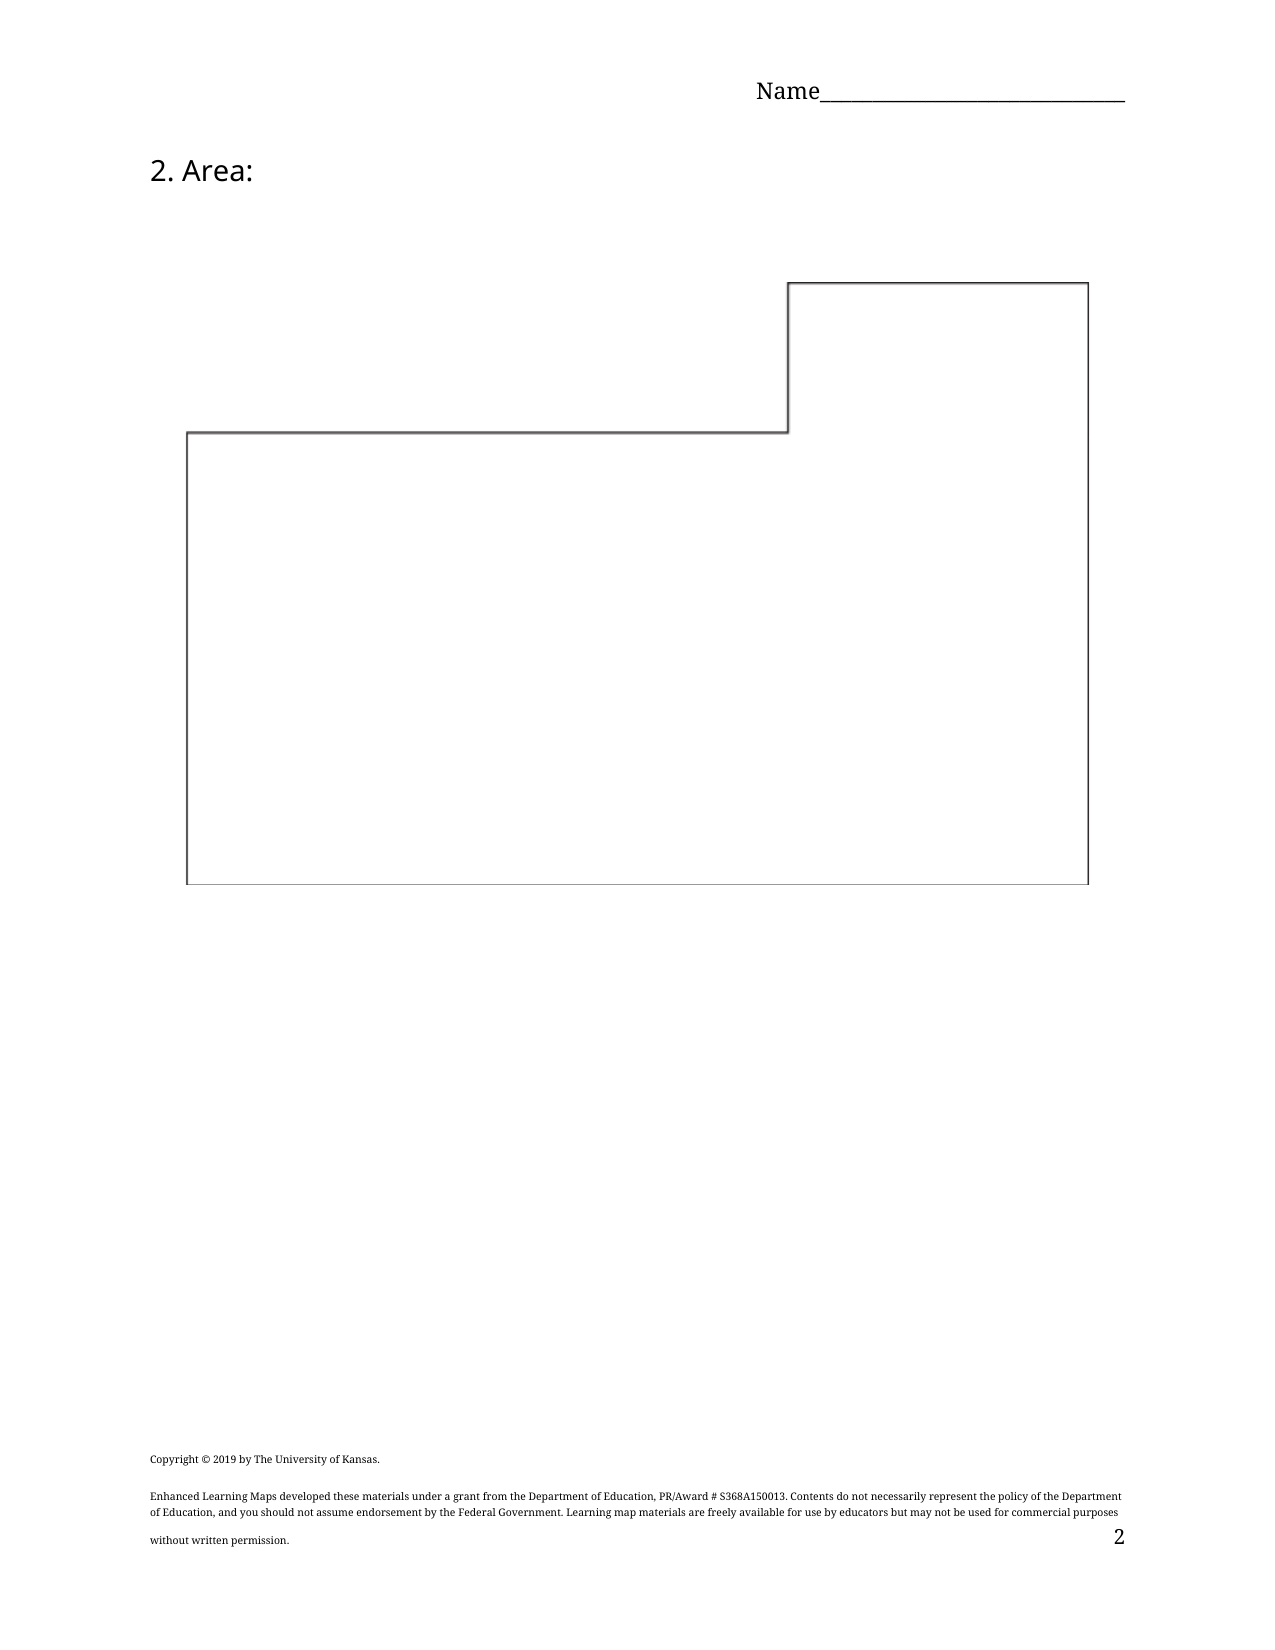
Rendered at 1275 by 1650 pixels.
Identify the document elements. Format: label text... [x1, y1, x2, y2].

text 2. Area: [150, 150, 1125, 190]
